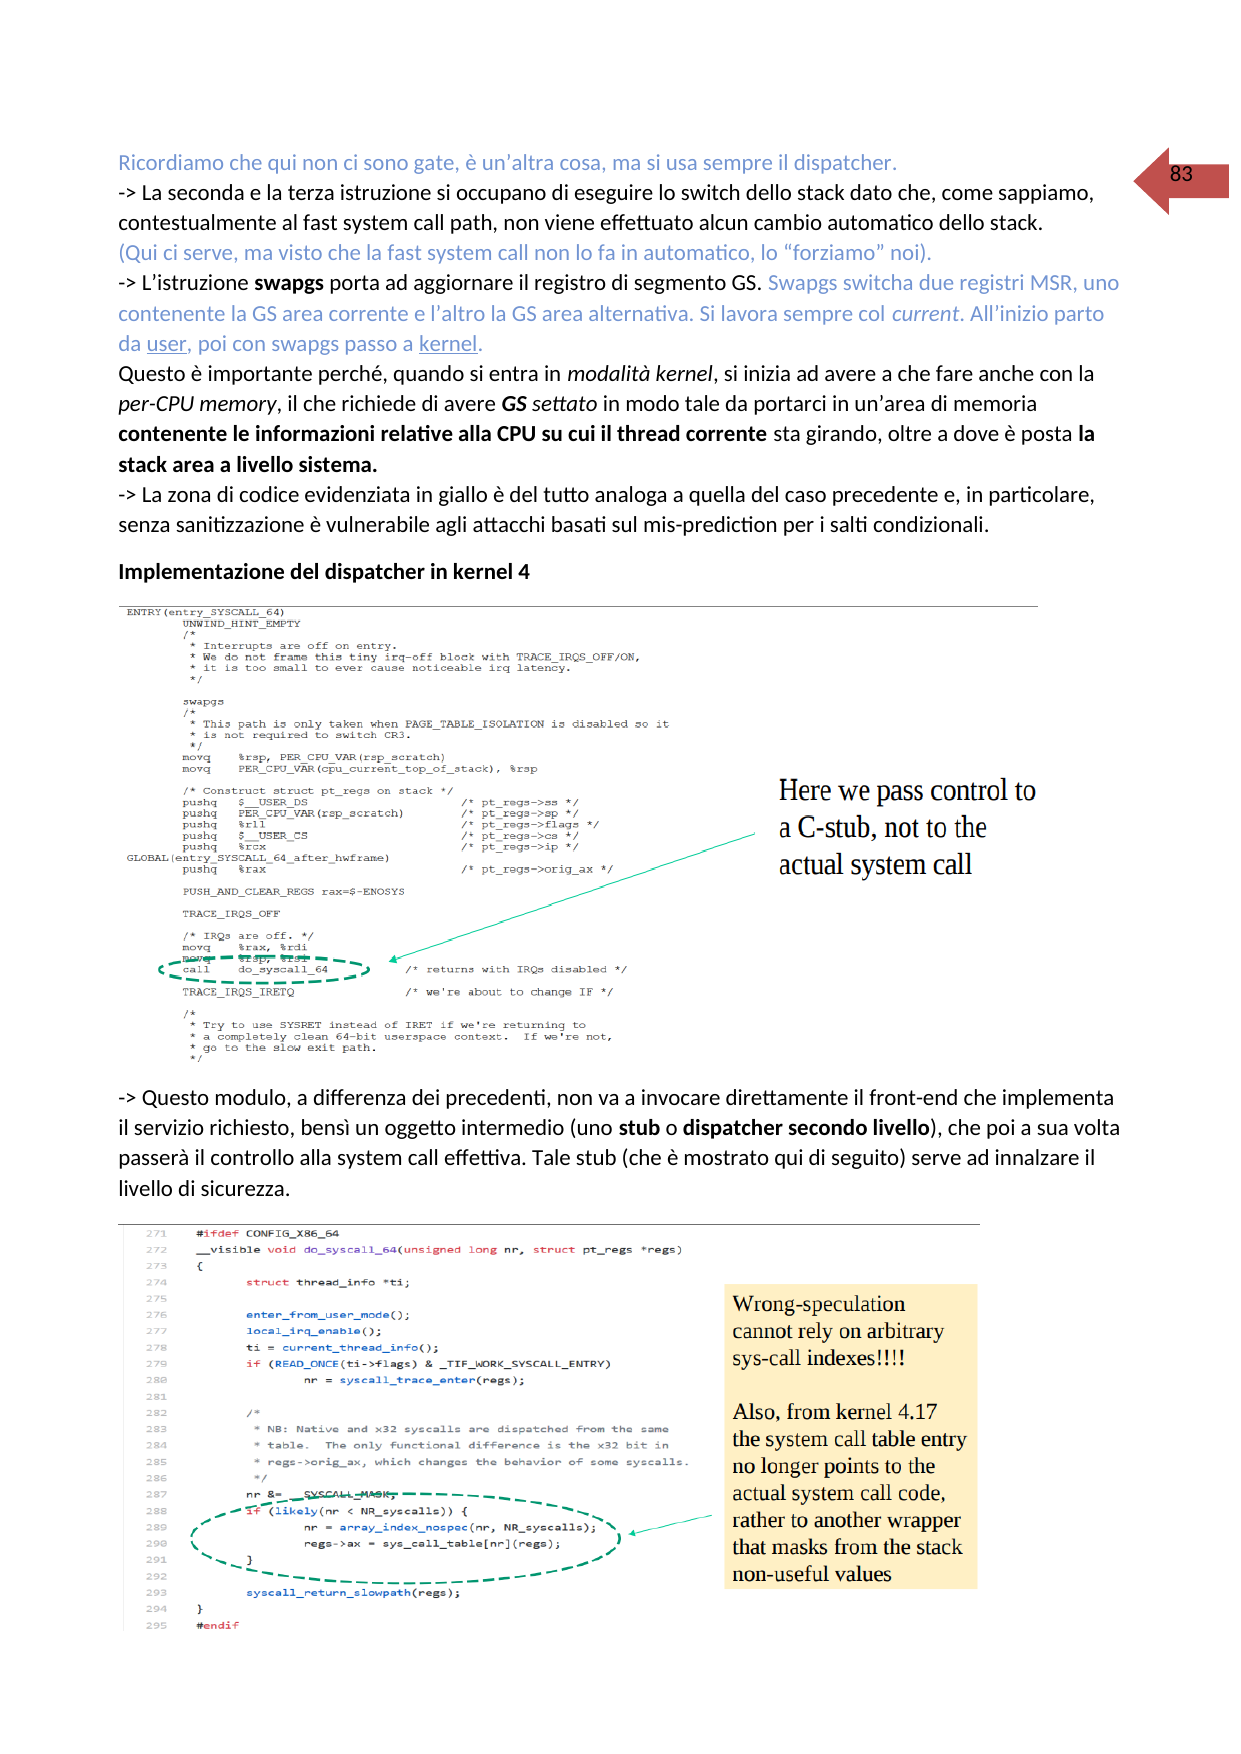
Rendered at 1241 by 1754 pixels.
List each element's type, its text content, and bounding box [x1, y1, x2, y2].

text Implementazione del dispatcher in kernel 4 [118, 557, 1122, 585]
text Ricordiamo che qui non ci sono gate, è un’altra cosa, ma si usa sempre il dispatcher. -> La seconda e la terza istruzione si occupano di eseguire lo switch dello stack dato che, come sappiamo, contestualmente al fast system call path, non viene effettuato alcun cambio automatico dello stack. (Qui ci serve, ma visto che la fast system call non lo fa in automatico, lo “forziamo” noi). -> L’istruzione swapgs porta ad aggiornare il registro di segmento GS. Swapgs switcha due registri MSR, uno contenente la GS area corrente e l’altro la GS area alternativa. Si lavora sempre col current. All’inizio parto da user, poi con swapgs passo a kernel. Questo è importante perché, quando si entra in modalità kernel, si inizia ad avere a che fare anche con la per-CPU memory, il che richiede di avere GS settato in modo tale da portarci in un’area di memoria contenente le informazioni relative alla CPU su cui il thread corrente sta girando, oltre a dove è posta la stack area a livello sistema. -> La zona di codice evidenziata in giallo è del tutto analoga a quella del caso precedente e, in particolare, senza sanitizzazione è vulnerabile agli attacchi basati sul mis-prediction per i salti condizionali. [118, 148, 1122, 538]
picture [118, 1220, 980, 1631]
picture [118, 603, 1038, 1065]
text -> Questo modulo, a differenza dei precedenti, non va a invocare direttamente il front-end che implementa il servizio richiesto, bensì un oggetto intermedio (uno stub o dispatcher secondo livello), che poi a sua volta passerà il controllo alla system call effettiva. Tale stub (che è mostrato qui di seguito) serve ad innalzare il livello di sicurezza. [118, 1083, 1122, 1202]
